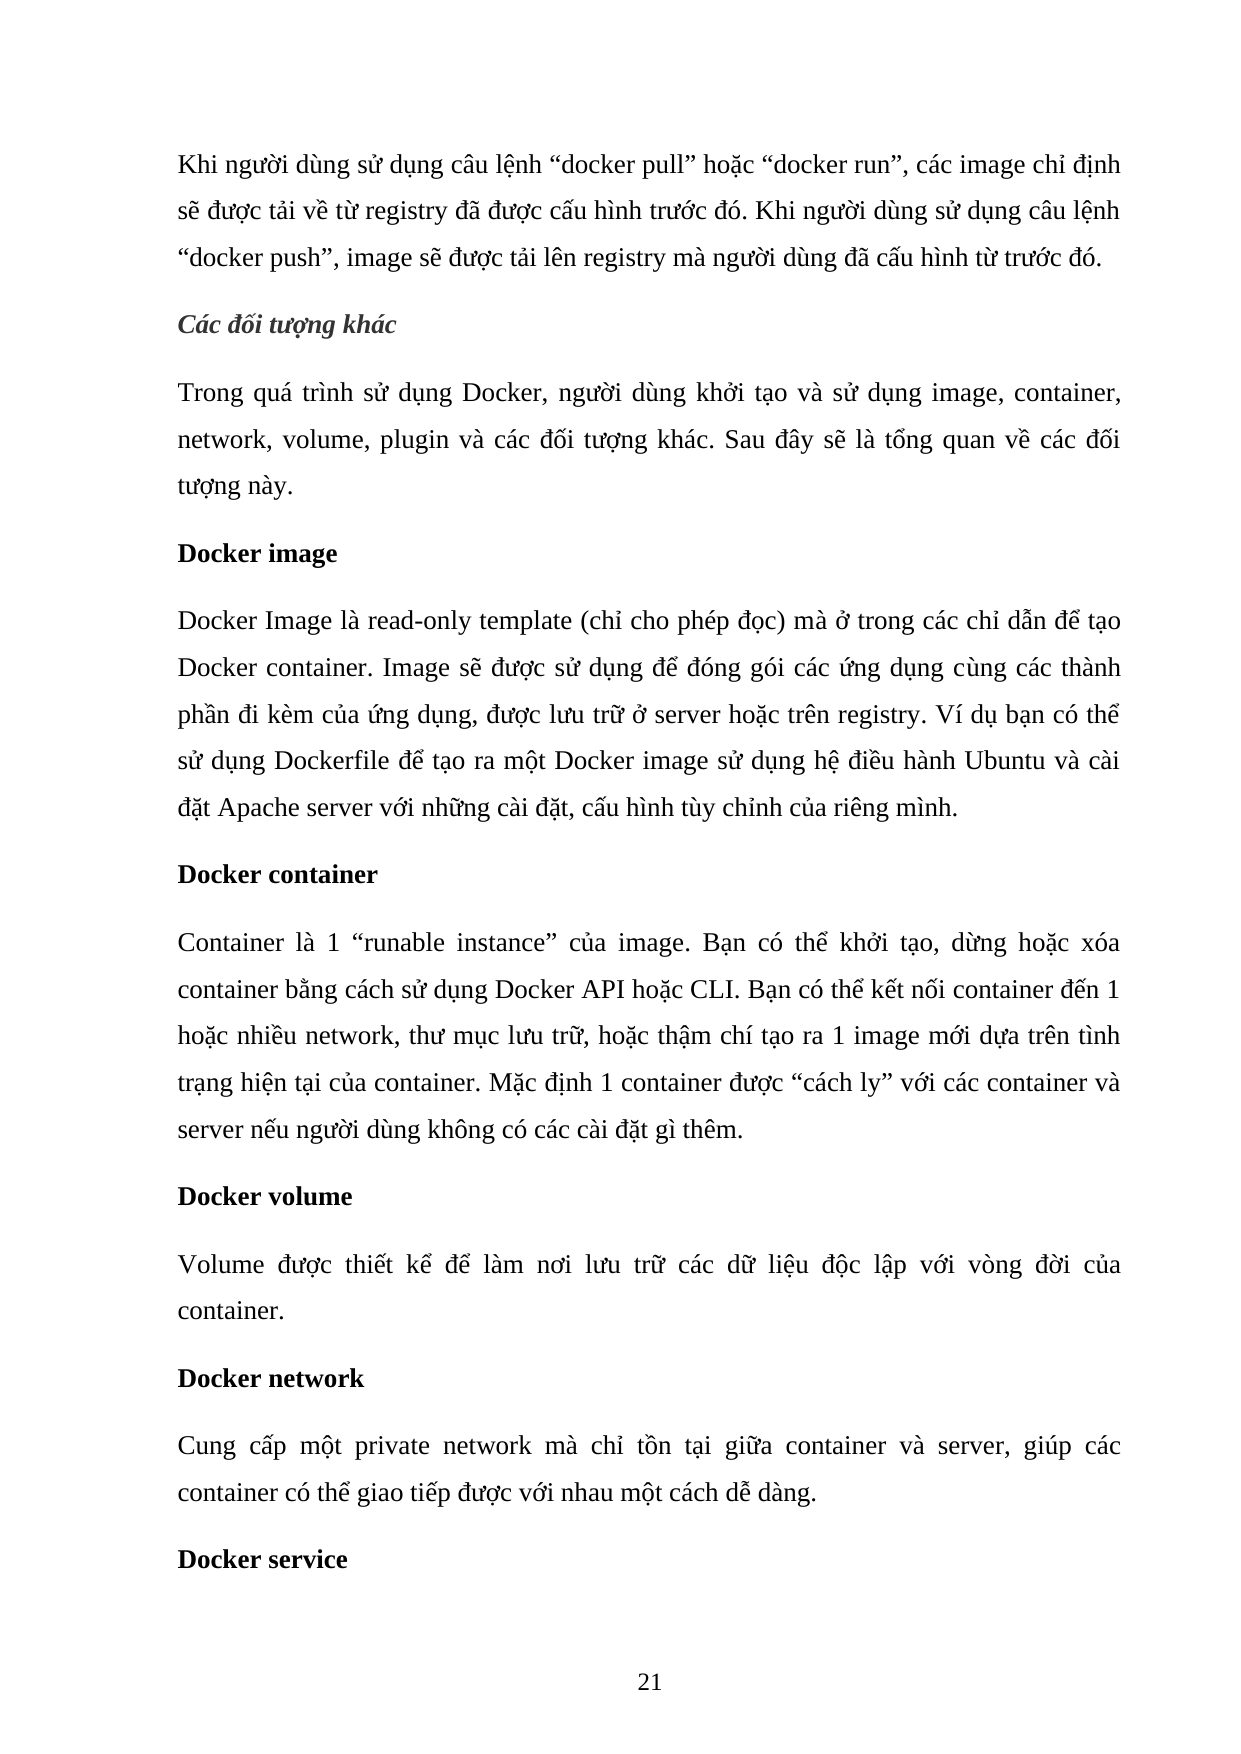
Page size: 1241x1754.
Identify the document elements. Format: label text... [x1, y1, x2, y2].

text Docker container [177, 858, 1122, 890]
text Cung cấp một private network mà chỉ tồn tại giữa container và server, giúp các container có thể giao tiếp được với nhau một cách dễ dàng. [177, 1429, 1122, 1507]
text Trong quá trình sử dụng Docker, người dùng khởi tạo và sử dụng image, container, network, volume, plugin và các đối tượng khác. Sau đây sẽ là tổng quan về các đối tượng này. [177, 376, 1122, 501]
text Docker service [177, 1543, 1122, 1575]
text Docker image [177, 537, 1122, 568]
text Docker Image là read-only template (chỉ cho phép đọc) mà ở trong các chỉ dẫn để tạo Docker container. Image sẽ được sử dụng để đóng gói các ứng dụng cùng các thành phần đi kèm của ứng dụng, được lưu trữ ở server hoặc trên registry. Ví dụ bạn có thể sử dụng Dockerfile để tạo ra một Docker image sử dụng hệ điều hành Ubuntu và cài đặt Apache server với những cài đặt, cấu hình tùy chỉnh của riêng mình. [177, 604, 1122, 822]
text Khi người dùng sử dụng câu lệnh “docker pull” hoặc “docker run”, các image chỉ định sẽ được tải về từ registry đã được cấu hình trước đó. Khi người dùng sử dụng câu lệnh “docker push”, image sẽ được tải lên registry mà người dùng đã cấu hình từ trước đó. [177, 148, 1122, 272]
text Docker network [177, 1362, 1122, 1393]
text Các đối tượng khác [177, 308, 1122, 340]
text Docker volume [177, 1180, 1122, 1211]
text Volume được thiết kể để làm nơi lưu trữ các dữ liệu độc lập với vòng đời của container. [177, 1248, 1122, 1326]
text Container là 1 “runable instance” của image. Bạn có thể khởi tạo, dừng hoặc xóa container bằng cách sử dụng Docker API hoặc CLI. Bạn có thể kết nối container đến 1 hoặc nhiều network, thư mục lưu trữ, hoặc thậm chí tạo ra 1 image mới dựa trên tình trạng hiện tại của container. Mặc định 1 container được “cách ly” với các container và server nếu người dùng không có các cài đặt gì thêm. [177, 926, 1122, 1144]
